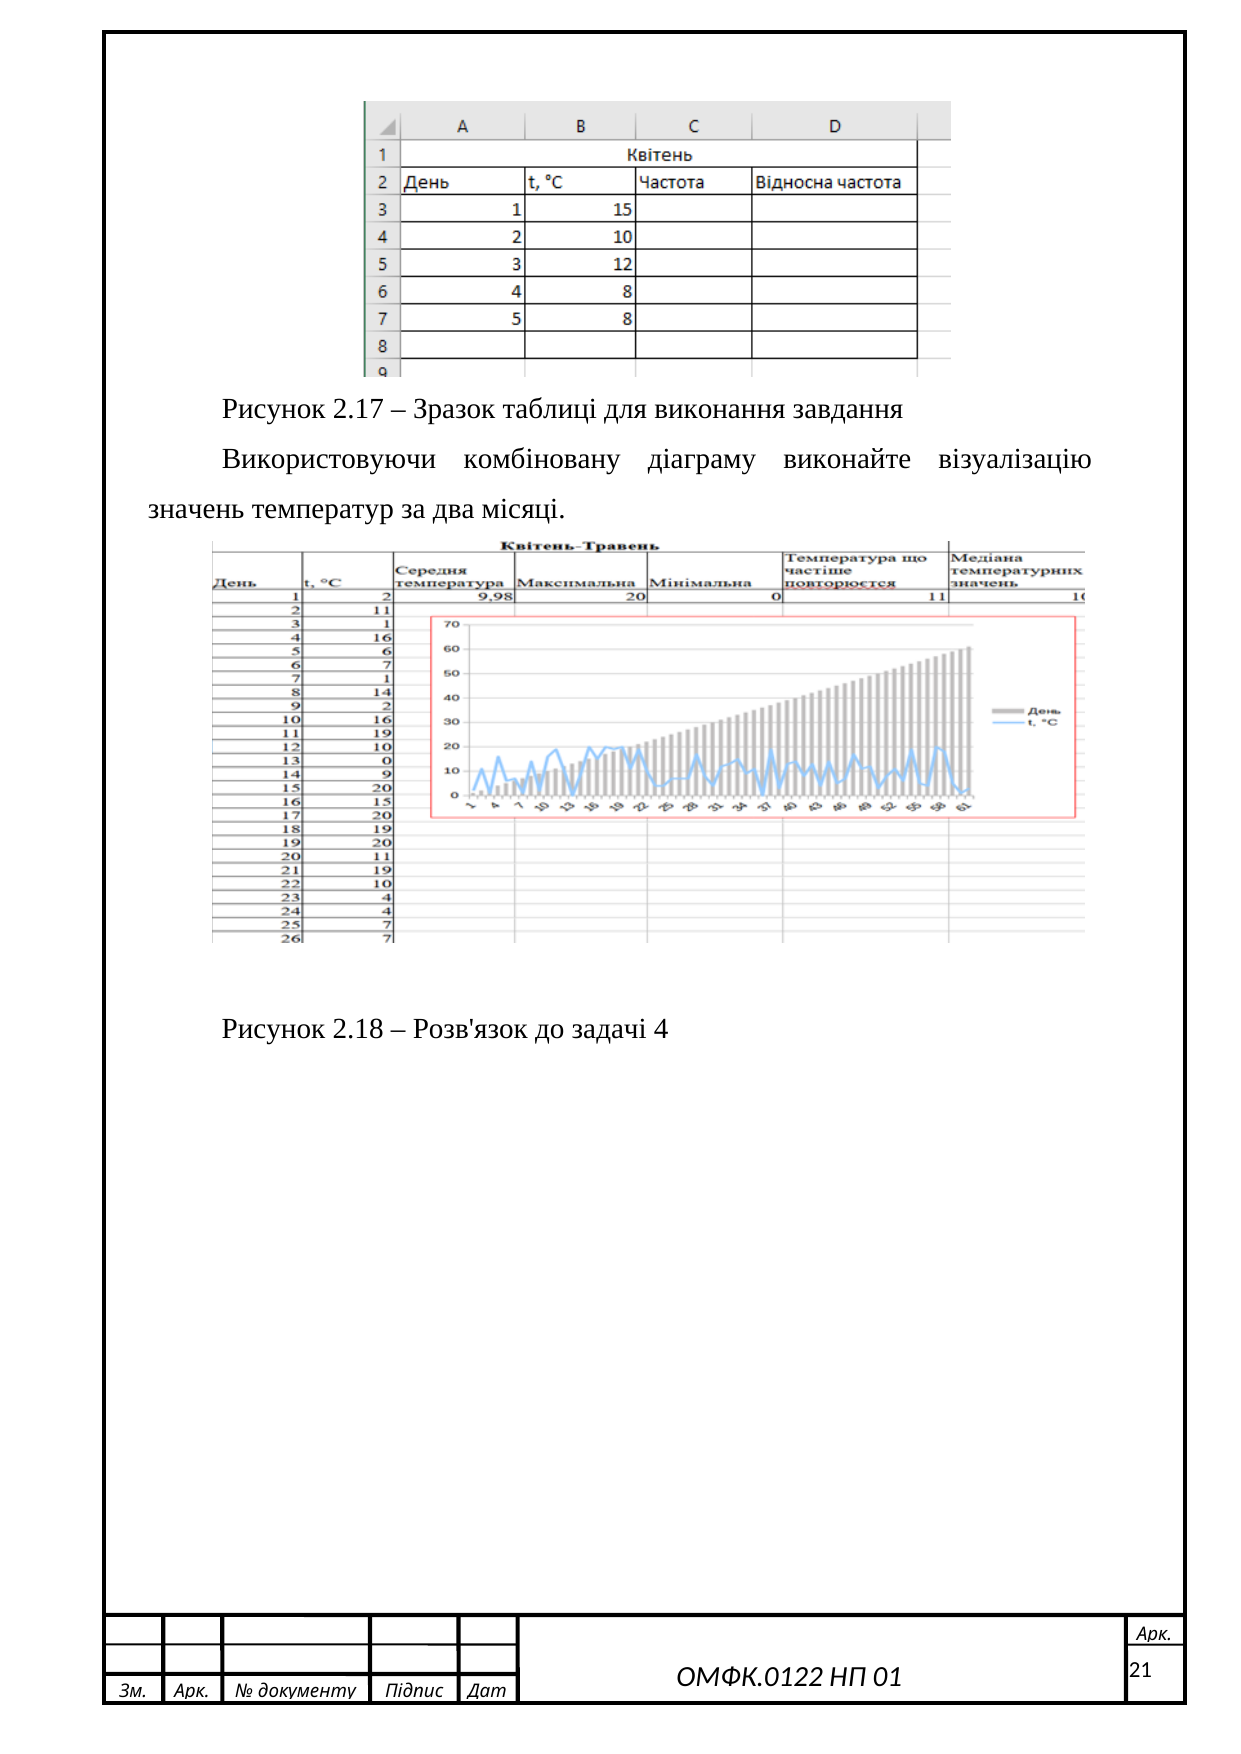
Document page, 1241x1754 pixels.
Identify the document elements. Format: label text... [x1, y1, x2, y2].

picture [210, 541, 1085, 941]
text Рисунок 2.17 – Зразок таблиці для виконання завдання [148, 391, 1092, 424]
picture [363, 101, 951, 377]
text Використовуючи комбіновану діаграму виконайте візуалізацію значень температур за два місяці. [148, 441, 1092, 525]
